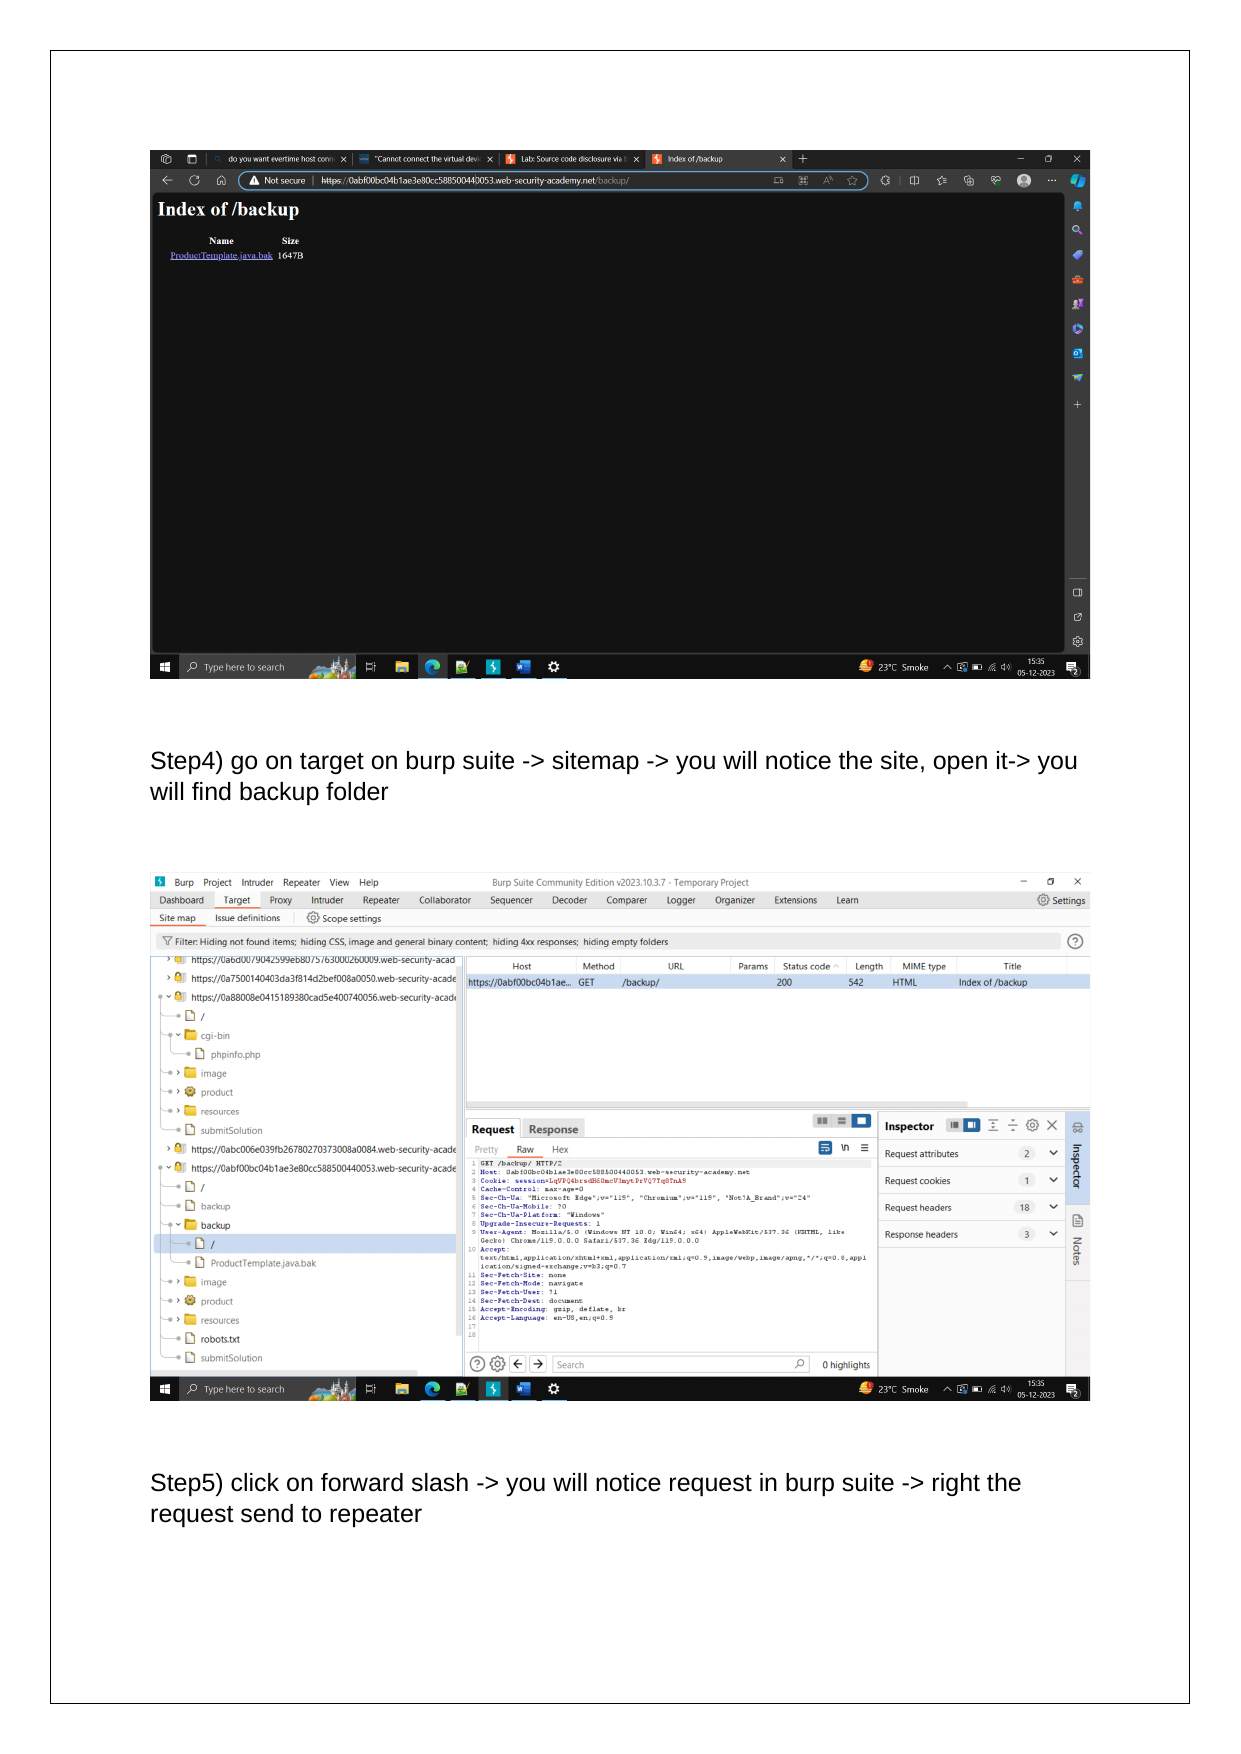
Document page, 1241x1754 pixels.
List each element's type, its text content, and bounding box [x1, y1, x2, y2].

text Step4) go on target on burp suite -> sitemap -> you will notice the site, open it-> you will find backup folder [150, 746, 1090, 806]
picture [150, 872, 1091, 1401]
text Step5) click on forward slash -> you will notice request in burp suite -> right the request send to repeater [150, 1468, 1090, 1528]
picture [150, 150, 1091, 679]
